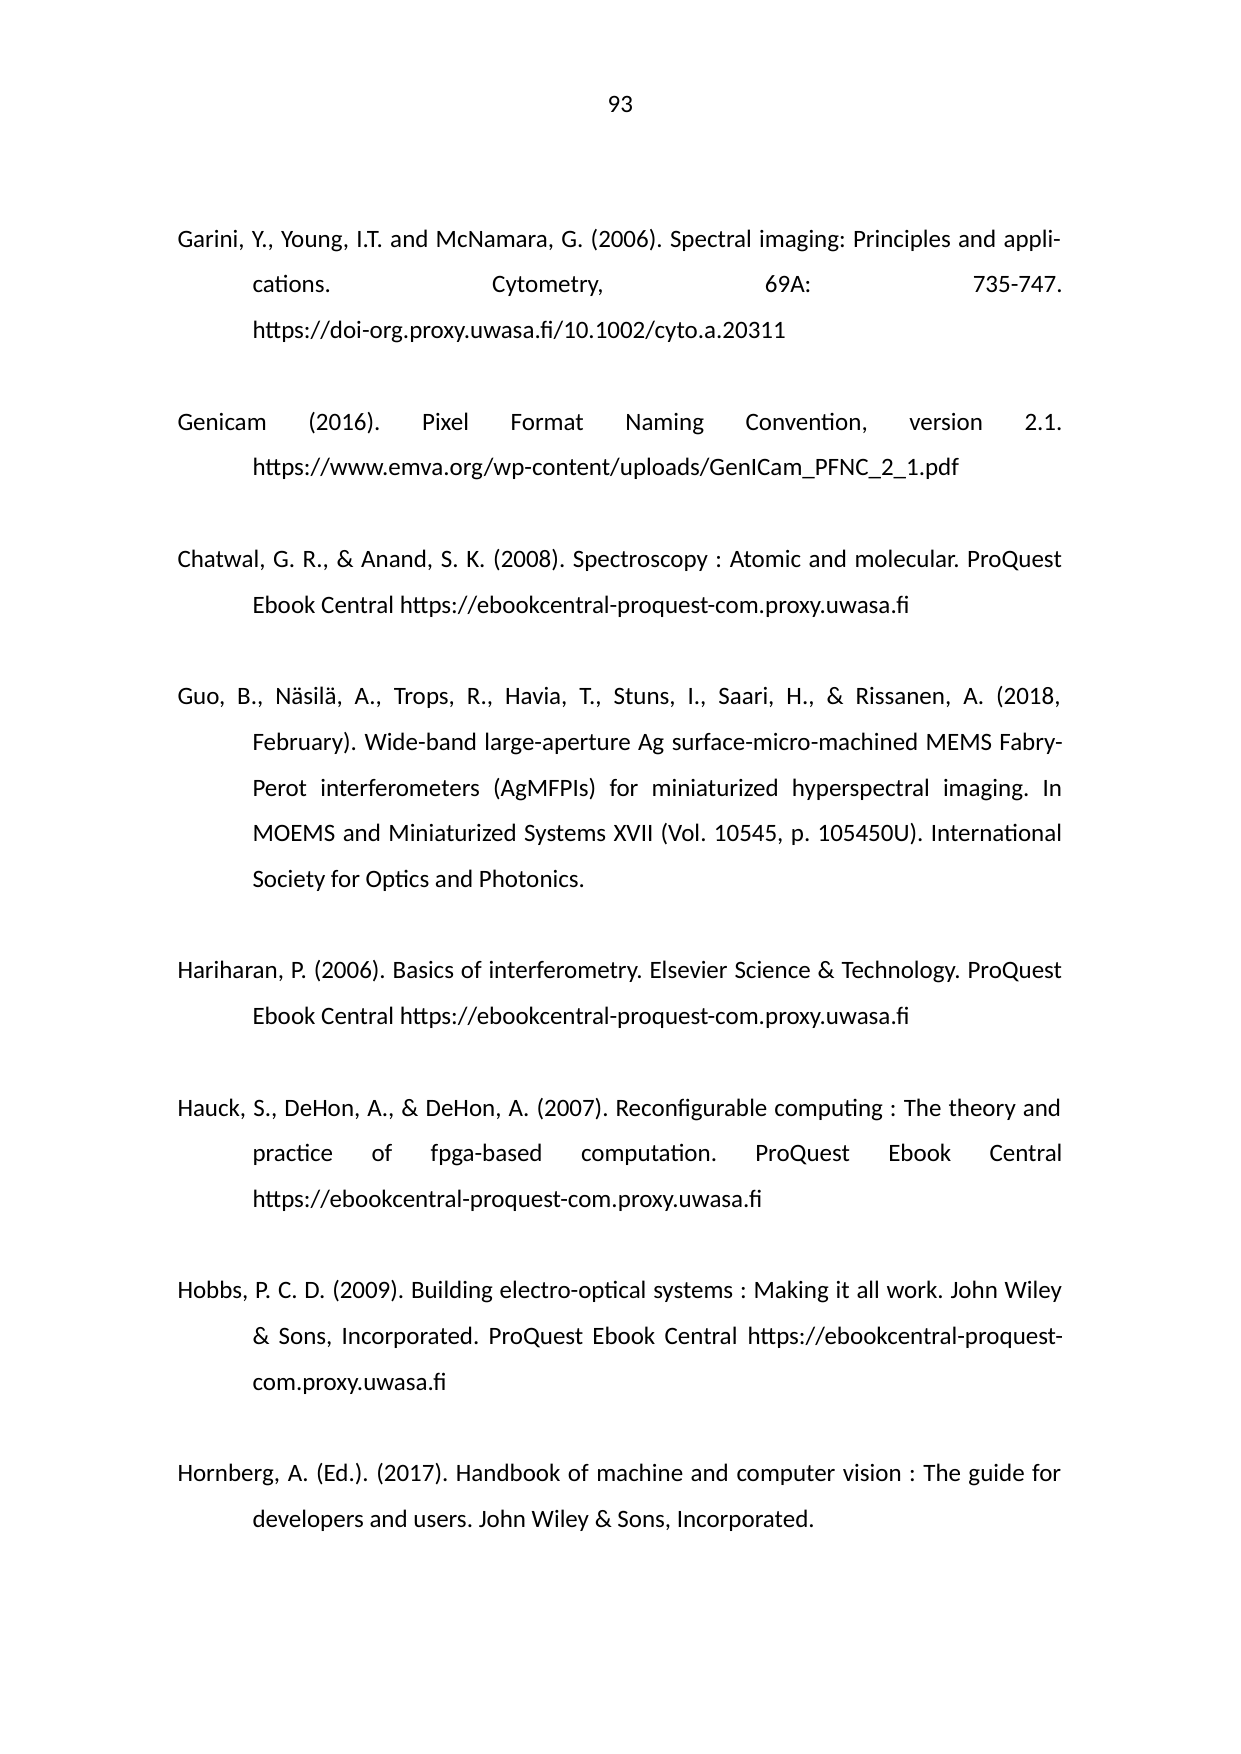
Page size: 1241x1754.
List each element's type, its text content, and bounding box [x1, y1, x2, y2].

text Hobbs, P. C. D. (2009). Building electro-optical systems : Making it all work. John Wiley & Sons, Incorporated. ProQuest Ebook Central https://ebookcentral-proquest-com.proxy.uwasa.fi [177, 1275, 1063, 1397]
text Guo, B., Näsilä, A., Trops, R., Havia, T., Stuns, I., Saari, H., & Rissanen, A. (2018, February). Wide-band large-aperture Ag surface-micro-machined MEMS Fabry-Perot interferometers (AgMFPIs) for miniaturized hyperspectral imaging. In MOEMS and Miniaturized Systems XVII (Vol. 10545, p. 105450U). International Society for Optics and Photonics. [177, 680, 1063, 894]
text Hauck, S., DeHon, A., & DeHon, A. (2007). Reconfigurable computing : The theory and practice of fpga-based computation. ProQuest Ebook Central https://ebookcentral-proquest-com.proxy.uwasa.fi [177, 1092, 1063, 1214]
text Hariharan, P. (2006). Basics of interferometry. Elsevier Science & Technology. ProQuest Ebook Central https://ebookcentral-proquest-com.proxy.uwasa.fi [177, 954, 1063, 1031]
text Hornberg, A. (Ed.). (2017). Handbook of machine and computer vision : The guide for developers and users. John Wiley & Sons, Incorporated. [177, 1458, 1063, 1534]
text Garini, Y., Young, I.T. and McNamara, G. (2006). Spectral imaging: Principles and appli-cations. Cytometry, 69A: 735-747. https://doi-org.proxy.uwasa.fi/10.1002/cyto.a.20311 [177, 223, 1063, 345]
text Genicam (2016). Pixel Format Naming Convention, version 2.1. https://www.emva.org/wp-content/uploads/GenICam_PFNC_2_1.pdf [177, 406, 1063, 482]
text Chatwal, G. R., & Anand, S. K. (2008). Spectroscopy : Atomic and molecular. ProQuest Ebook Central https://ebookcentral-proquest-com.proxy.uwasa.fi [177, 543, 1063, 619]
